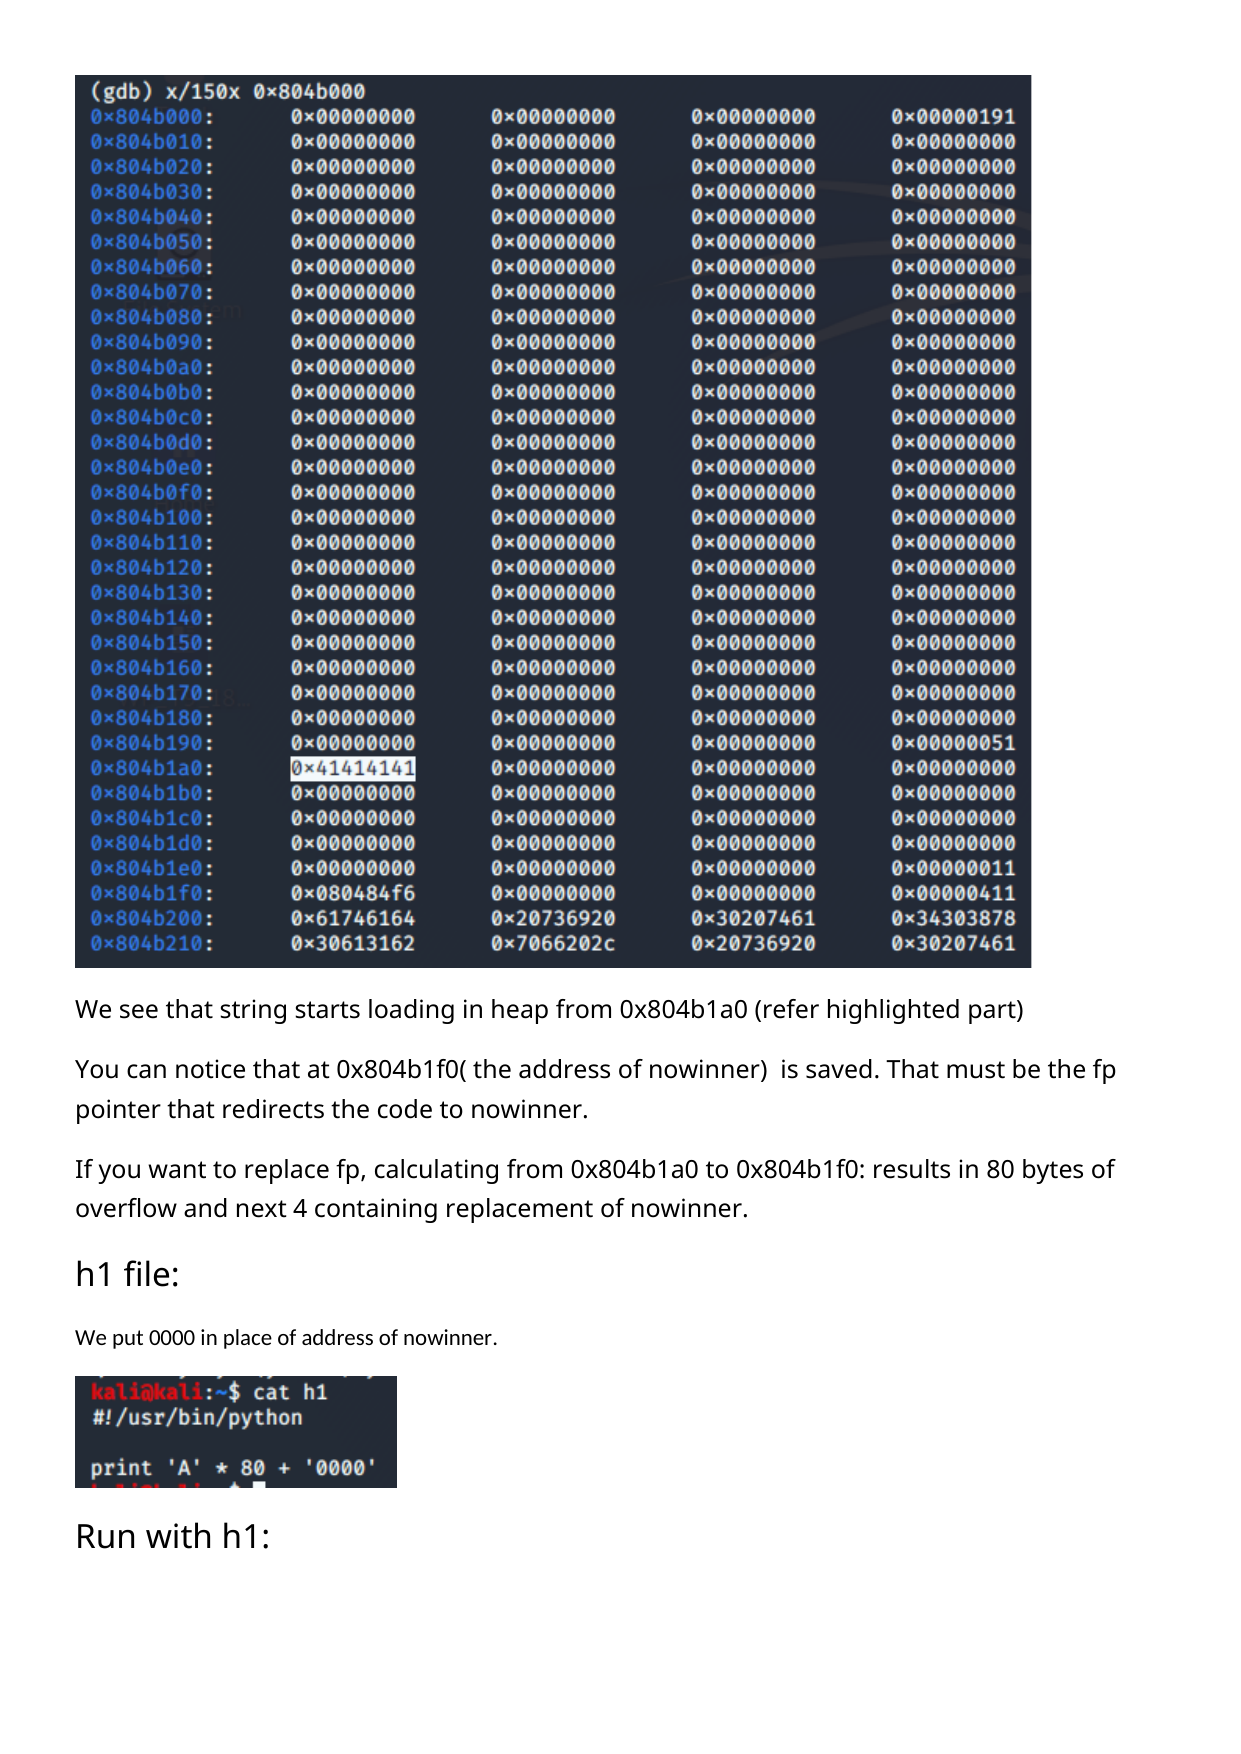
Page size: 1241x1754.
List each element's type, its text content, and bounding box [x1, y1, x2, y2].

picture [75, 1376, 397, 1488]
text h1 file: [75, 1251, 1165, 1296]
text If you want to replace fp, calculating from 0x804b1a0 to 0x804b1f0: results in 80 bytes of overflow and next 4 containing replacement of nowinner. [75, 1151, 1165, 1224]
text Run with h1: [75, 1512, 1165, 1558]
text You can notice that at 0x804b1f0( the address of nowinner) is saved. That must be the fp pointer that redirects the code to nowinner. [75, 1052, 1165, 1125]
text We put 0000 in place of address of nowinner. [75, 1323, 1165, 1352]
text We see that string starts loading in heap from 0x804b1a0 (refer highlighted part) [75, 992, 1165, 1026]
picture [75, 75, 1032, 968]
